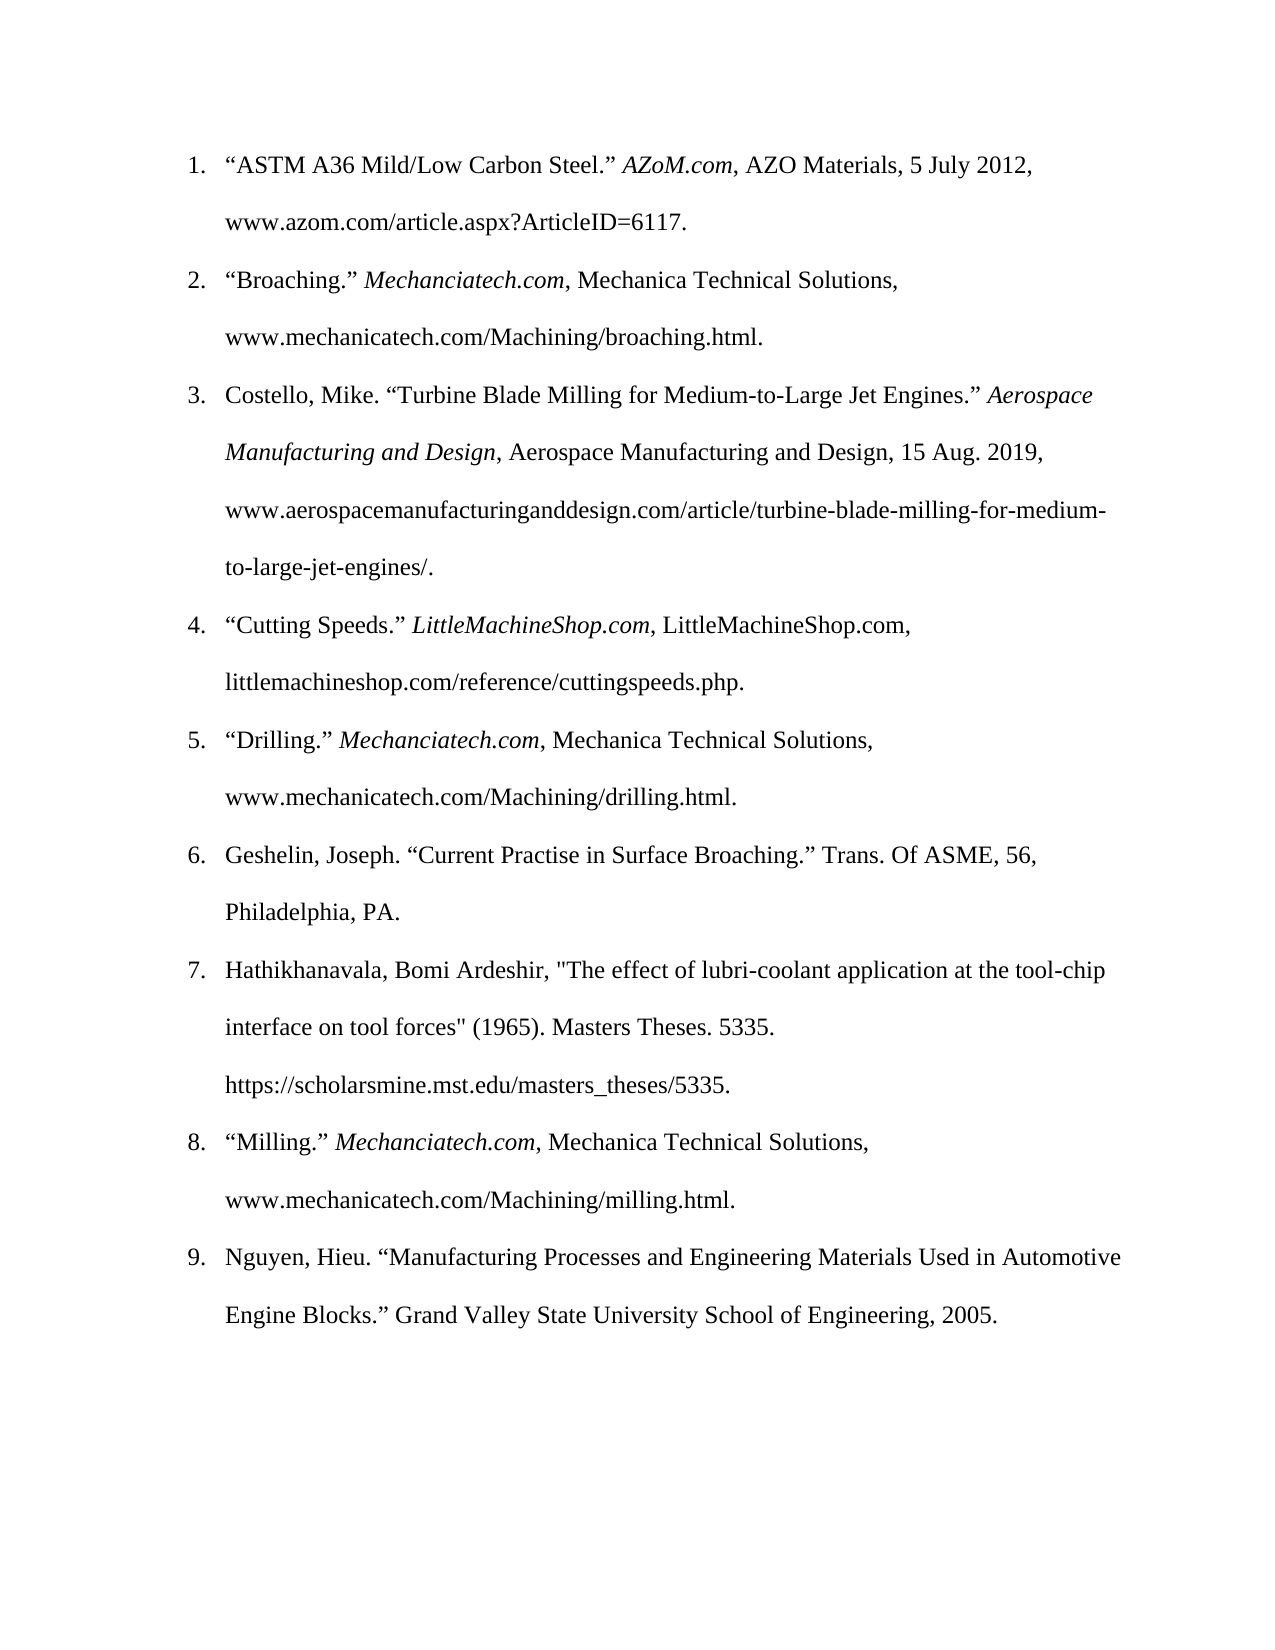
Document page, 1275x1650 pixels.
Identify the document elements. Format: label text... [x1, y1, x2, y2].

list “Drilling.” Mechanciatech.com, Mechanica Technical Solutions, www.mechanicatech.com/Machining/drilling.html. [187, 725, 1125, 811]
list “Cutting Speeds.” LittleMachineShop.com, LittleMachineShop.com, littlemachineshop.com/reference/cuttingspeeds.php. [187, 610, 1125, 696]
list Hathikhanavala, Bomi Ardeshir, "The effect of lubri-coolant application at the tool-chip interface on tool forces" (1965). Masters Theses. 5335. https://scholarsmine.mst.edu/masters_theses/5335. [187, 955, 1125, 1099]
list Nguyen, Hieu. “Manufacturing Processes and Engineering Materials Used in Automotive Engine Blocks.” Grand Valley State University School of Engineering, 2005. [187, 1242, 1125, 1329]
list “ASTM A36 Mild/Low Carbon Steel.” AZoM.com, AZO Materials, 5 July 2012, www.azom.com/article.aspx?ArticleID=6117. [187, 150, 1125, 236]
list Geshelin, Joseph. “Current Practise in Surface Broaching.” Trans. Of ASME, 56, Philadelphia, PA. [187, 840, 1125, 926]
list “Milling.” Mechanciatech.com, Mechanica Technical Solutions, www.mechanicatech.com/Machining/milling.html. [187, 1127, 1125, 1214]
list Costello, Mike. “Turbine Blade Milling for Medium-to-Large Jet Engines.” Aerospace Manufacturing and Design, Aerospace Manufacturing and Design, 15 Aug. 2019, www.aerospacemanufacturinganddesign.com/article/turbine-blade-milling-for-medium-to-large-jet-engines/. [187, 380, 1125, 581]
list “Broaching.” Mechanciatech.com, Mechanica Technical Solutions, www.mechanicatech.com/Machining/broaching.html. [187, 265, 1125, 351]
